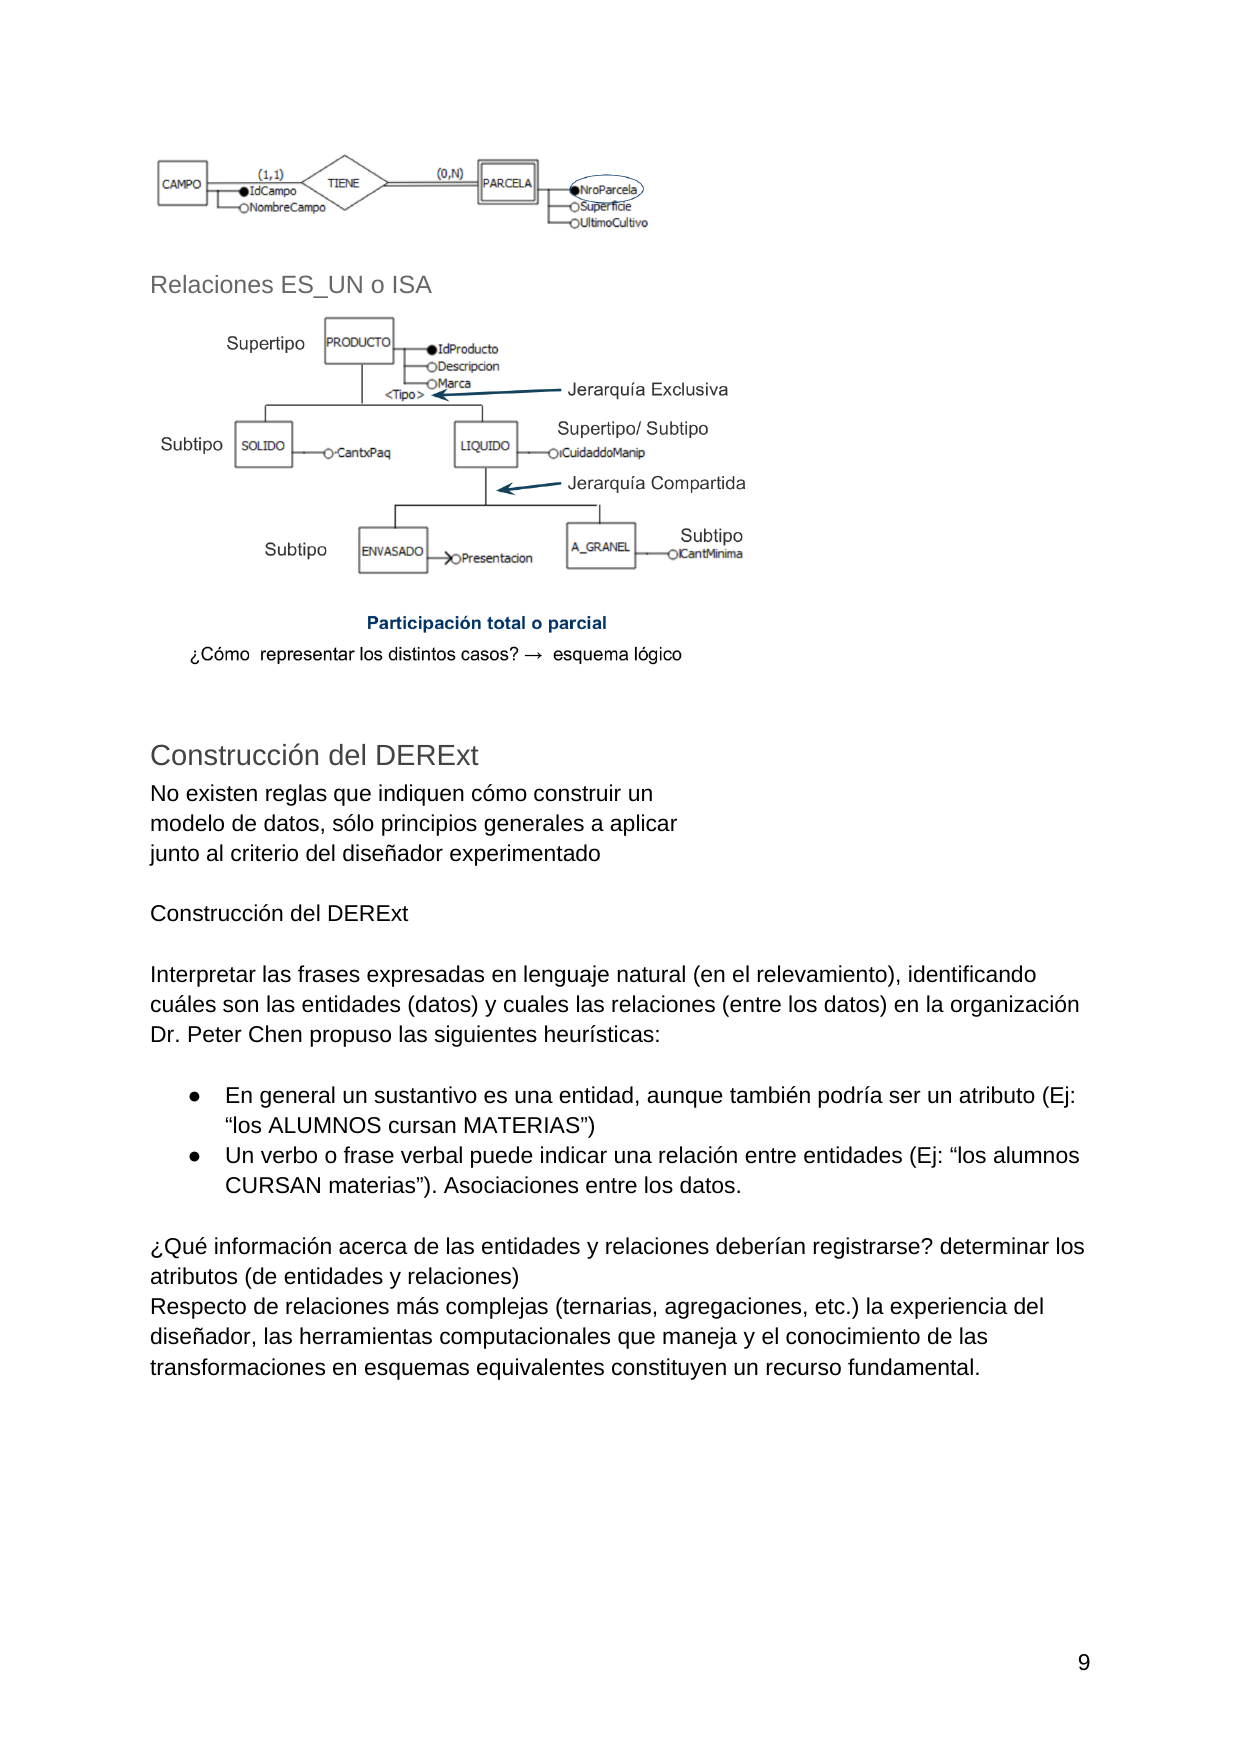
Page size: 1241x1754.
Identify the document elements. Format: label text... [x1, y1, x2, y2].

text modelo de datos, sólo principios generales a aplicar [150, 810, 1090, 836]
picture [150, 150, 662, 237]
text ¿Qué información acerca de las entidades y relaciones deberían registrarse? determinar los atributos (de entidades y relaciones) [150, 1233, 1090, 1289]
text Respecto de relaciones más complejas (ternarias, agregaciones, etc.) la experiencia del diseñador, las herramientas computacionales que maneja y el conocimiento de las transformaciones en esquemas equivalentes constituyen un recurso fundamental. [150, 1293, 1090, 1380]
text Construcción del DERExt [150, 900, 1090, 927]
text junto al criterio del diseñador experimentado [150, 840, 1090, 866]
picture [150, 307, 776, 671]
text Dr. Peter Chen propuso las siguientes heurísticas: [150, 1021, 1090, 1047]
text Interpretar las frases expresadas en lenguaje natural (en el relevamiento), identificando cuáles son las entidades (datos) y cuales las relaciones (entre los datos) en la organización [150, 961, 1090, 1017]
list Un verbo o frase verbal puede indicar una relación entre entidades (Ej: “los alumnos CURSAN materias”). Asociaciones entre los datos. [187, 1142, 1090, 1198]
list En general un sustantivo es una entidad, aunque también podría ser un atributo (Ej: “los ALUMNOS cursan MATERIAS”) [187, 1082, 1090, 1138]
subtitle Relaciones ES_UN o ISA [150, 270, 1090, 299]
subtitle Construcción del DERExt [150, 738, 1090, 771]
text No existen reglas que indiquen cómo construir un [150, 779, 1090, 806]
